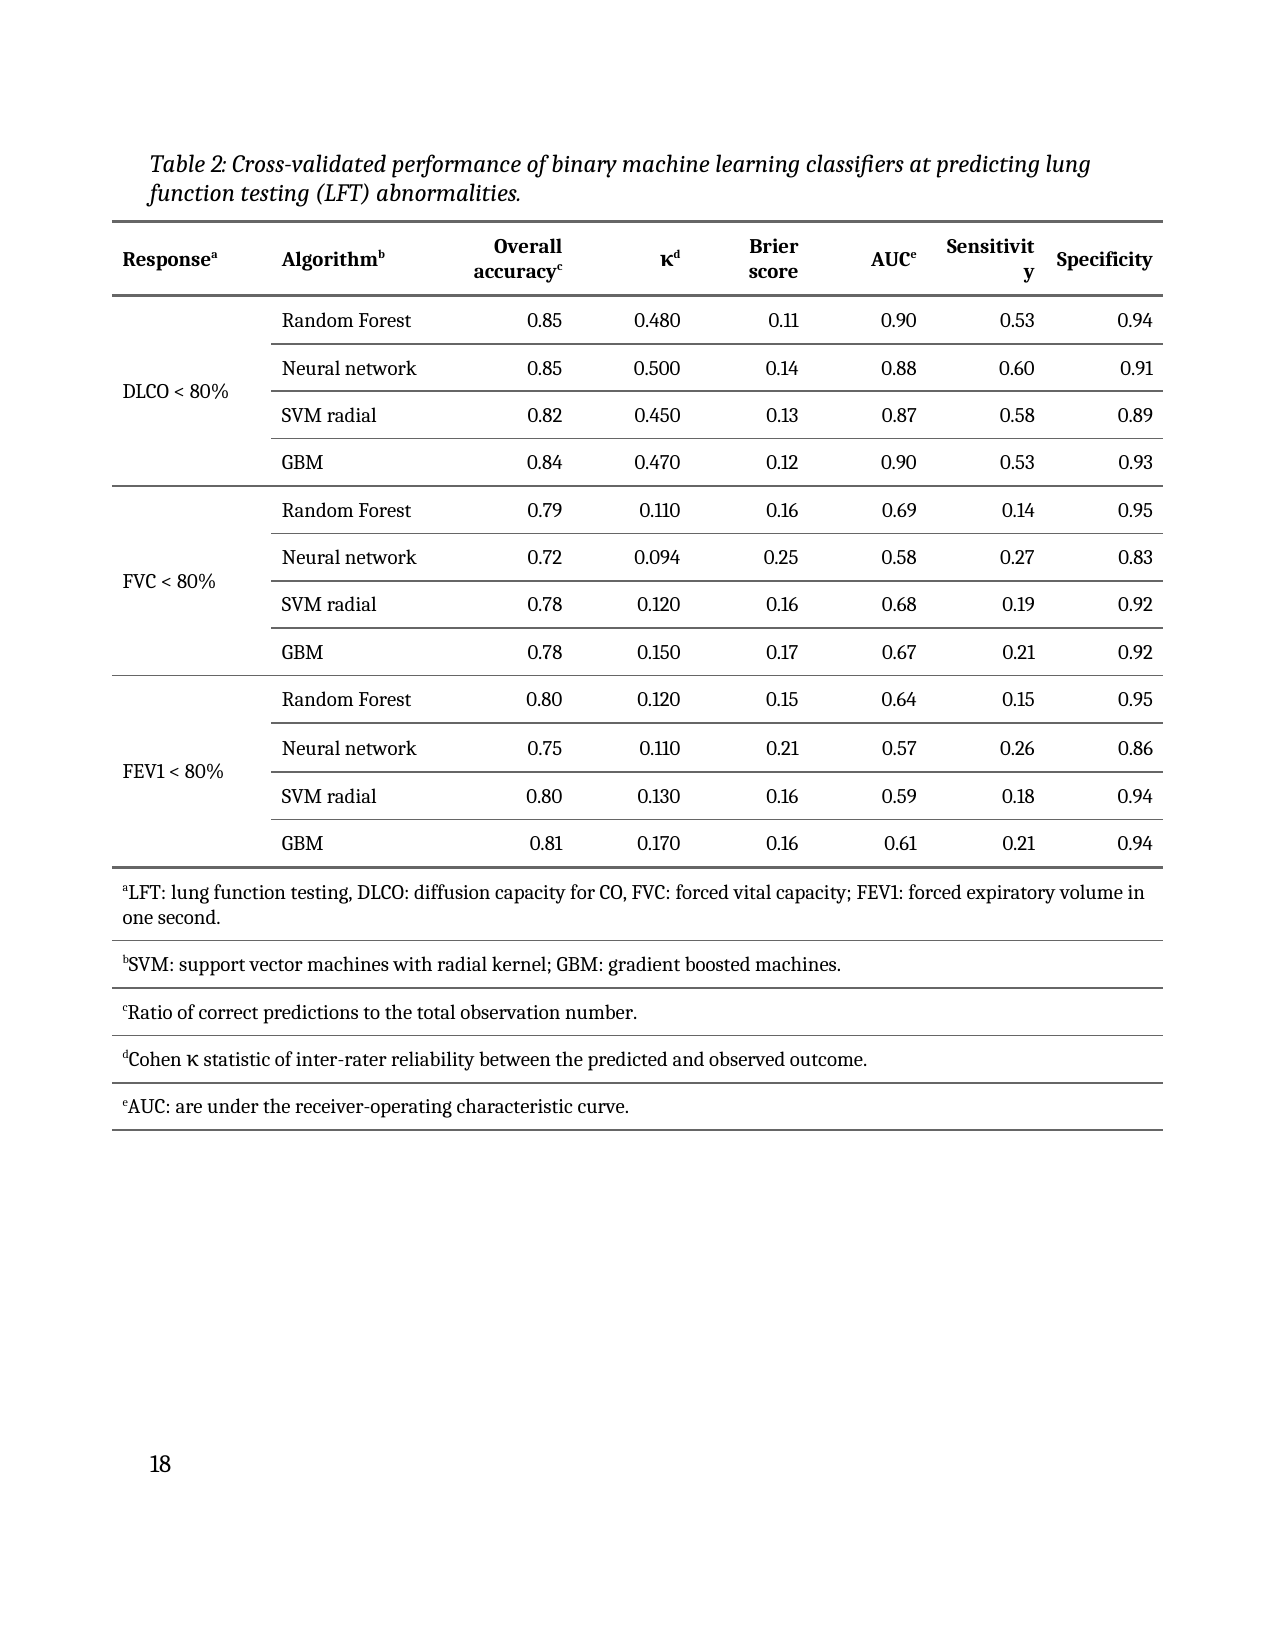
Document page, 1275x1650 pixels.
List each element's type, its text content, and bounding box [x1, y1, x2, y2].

table_cell 0.16 [691, 820, 809, 866]
table_cell 0.11 [691, 297, 809, 343]
table_header κd [573, 223, 691, 294]
table_cell 0.26 [927, 724, 1045, 771]
table_cell 0.21 [927, 820, 1045, 866]
table_cell 0.87 [809, 392, 927, 438]
table_cell 0.93 [1045, 439, 1163, 485]
table_cell 0.64 [809, 676, 927, 722]
table_cell 0.27 [927, 534, 1045, 580]
table_cell Neural network [271, 345, 454, 390]
text Table 2: Cross-validated performance of binary machine learning classifiers at predicting lung function testing (LFT) abnormalities. [150, 150, 1125, 207]
table_cell 0.78 [454, 629, 572, 675]
table_cell FVC < 80% [112, 487, 271, 675]
table_cell 0.14 [927, 487, 1045, 532]
table_cell 0.78 [454, 582, 572, 627]
table_cell 0.480 [573, 297, 691, 343]
table_cell 0.58 [927, 392, 1045, 438]
table_cell 0.170 [573, 820, 691, 866]
table_cell 0.53 [927, 439, 1045, 485]
table_cell SVM radial [271, 582, 454, 627]
table_cell 0.90 [809, 439, 927, 485]
table_cell 0.90 [809, 297, 927, 343]
table_cell 0.150 [573, 629, 691, 675]
table_cell 0.15 [927, 676, 1045, 722]
table_cell 0.94 [1045, 773, 1163, 818]
table_cell Neural network [271, 534, 454, 580]
table_cell 0.92 [1045, 629, 1163, 675]
table_cell 0.79 [454, 487, 572, 532]
table_cell 0.19 [927, 582, 1045, 627]
table_cell 0.94 [1045, 820, 1163, 866]
table_cell 0.89 [1045, 392, 1163, 438]
table_cell Random Forest [271, 297, 454, 343]
table_header Algorithmb [271, 223, 454, 294]
table_cell 0.17 [691, 629, 809, 675]
table_cell 0.95 [1045, 487, 1163, 532]
table_cell 0.18 [927, 773, 1045, 818]
table_cell 0.85 [454, 297, 572, 343]
table_cell 0.450 [573, 392, 691, 438]
table_cell 0.16 [691, 487, 809, 532]
table_cell 0.57 [809, 724, 927, 771]
table_cell 0.58 [809, 534, 927, 580]
table_cell 0.94 [1045, 297, 1163, 343]
table_cell aLFT: lung function testing, DLCO: diffusion capacity for CO, FVC: forced vital capacity; FEV1: forced expiratory volume in one second. [112, 869, 1163, 940]
table_cell 0.80 [454, 676, 572, 722]
table_header Sensitivity [927, 223, 1045, 294]
table_cell 0.86 [1045, 724, 1163, 771]
table_header Specificity [1045, 223, 1163, 294]
table_cell 0.82 [454, 392, 572, 438]
table_cell 0.59 [809, 773, 927, 818]
table_cell dCohen κ statistic of inter-rater reliability between the predicted and observed outcome. [112, 1036, 1163, 1082]
table_cell 0.12 [691, 439, 809, 485]
table_cell DLCO < 80% [112, 297, 271, 485]
table_cell bSVM: support vector machines with radial kernel; GBM: gradient boosted machines. [112, 941, 1163, 987]
table_cell Random Forest [271, 487, 454, 532]
table_cell 0.16 [691, 582, 809, 627]
table_cell 0.68 [809, 582, 927, 627]
table_cell 0.81 [454, 820, 572, 866]
table_cell 0.91 [1045, 345, 1163, 390]
table_cell 0.60 [927, 345, 1045, 390]
table_cell FEV1 < 80% [112, 676, 271, 866]
table_cell cRatio of correct predictions to the total observation number. [112, 989, 1163, 1034]
table_cell 0.75 [454, 724, 572, 771]
table_cell GBM [271, 629, 454, 675]
table_cell eAUC: are under the receiver-operating characteristic curve. [112, 1084, 1163, 1129]
table_cell 0.500 [573, 345, 691, 390]
table_cell 0.21 [927, 629, 1045, 675]
table_cell 0.95 [1045, 676, 1163, 722]
table_cell 0.25 [691, 534, 809, 580]
table_cell 0.84 [454, 439, 572, 485]
table_cell 0.110 [573, 724, 691, 771]
table_cell GBM [271, 439, 454, 485]
table_cell 0.130 [573, 773, 691, 818]
table_cell 0.83 [1045, 534, 1163, 580]
table_header AUCe [809, 223, 927, 294]
table_cell 0.53 [927, 297, 1045, 343]
table_header Responsea [112, 223, 271, 294]
table_cell 0.88 [809, 345, 927, 390]
table_cell 0.14 [691, 345, 809, 390]
table_cell 0.16 [691, 773, 809, 818]
table_cell 0.470 [573, 439, 691, 485]
table_cell GBM [271, 820, 454, 866]
table_cell 0.72 [454, 534, 572, 580]
table_cell 0.21 [691, 724, 809, 771]
table_cell Random Forest [271, 676, 454, 722]
table_cell 0.80 [454, 773, 572, 818]
table_cell 0.15 [691, 676, 809, 722]
table_cell 0.85 [454, 345, 572, 390]
table_cell 0.120 [573, 582, 691, 627]
table_header Overall accuracyc [454, 223, 572, 294]
table_cell 0.69 [809, 487, 927, 532]
table_cell 0.61 [809, 820, 927, 866]
table_cell 0.110 [573, 487, 691, 532]
table_cell 0.67 [809, 629, 927, 675]
table_cell SVM radial [271, 773, 454, 818]
table_cell SVM radial [271, 392, 454, 438]
table_cell 0.13 [691, 392, 809, 438]
table_cell 0.92 [1045, 582, 1163, 627]
table_cell 0.120 [573, 676, 691, 722]
table_header Brier score [691, 223, 809, 294]
table_cell 0.094 [573, 534, 691, 580]
table_cell Neural network [271, 724, 454, 771]
